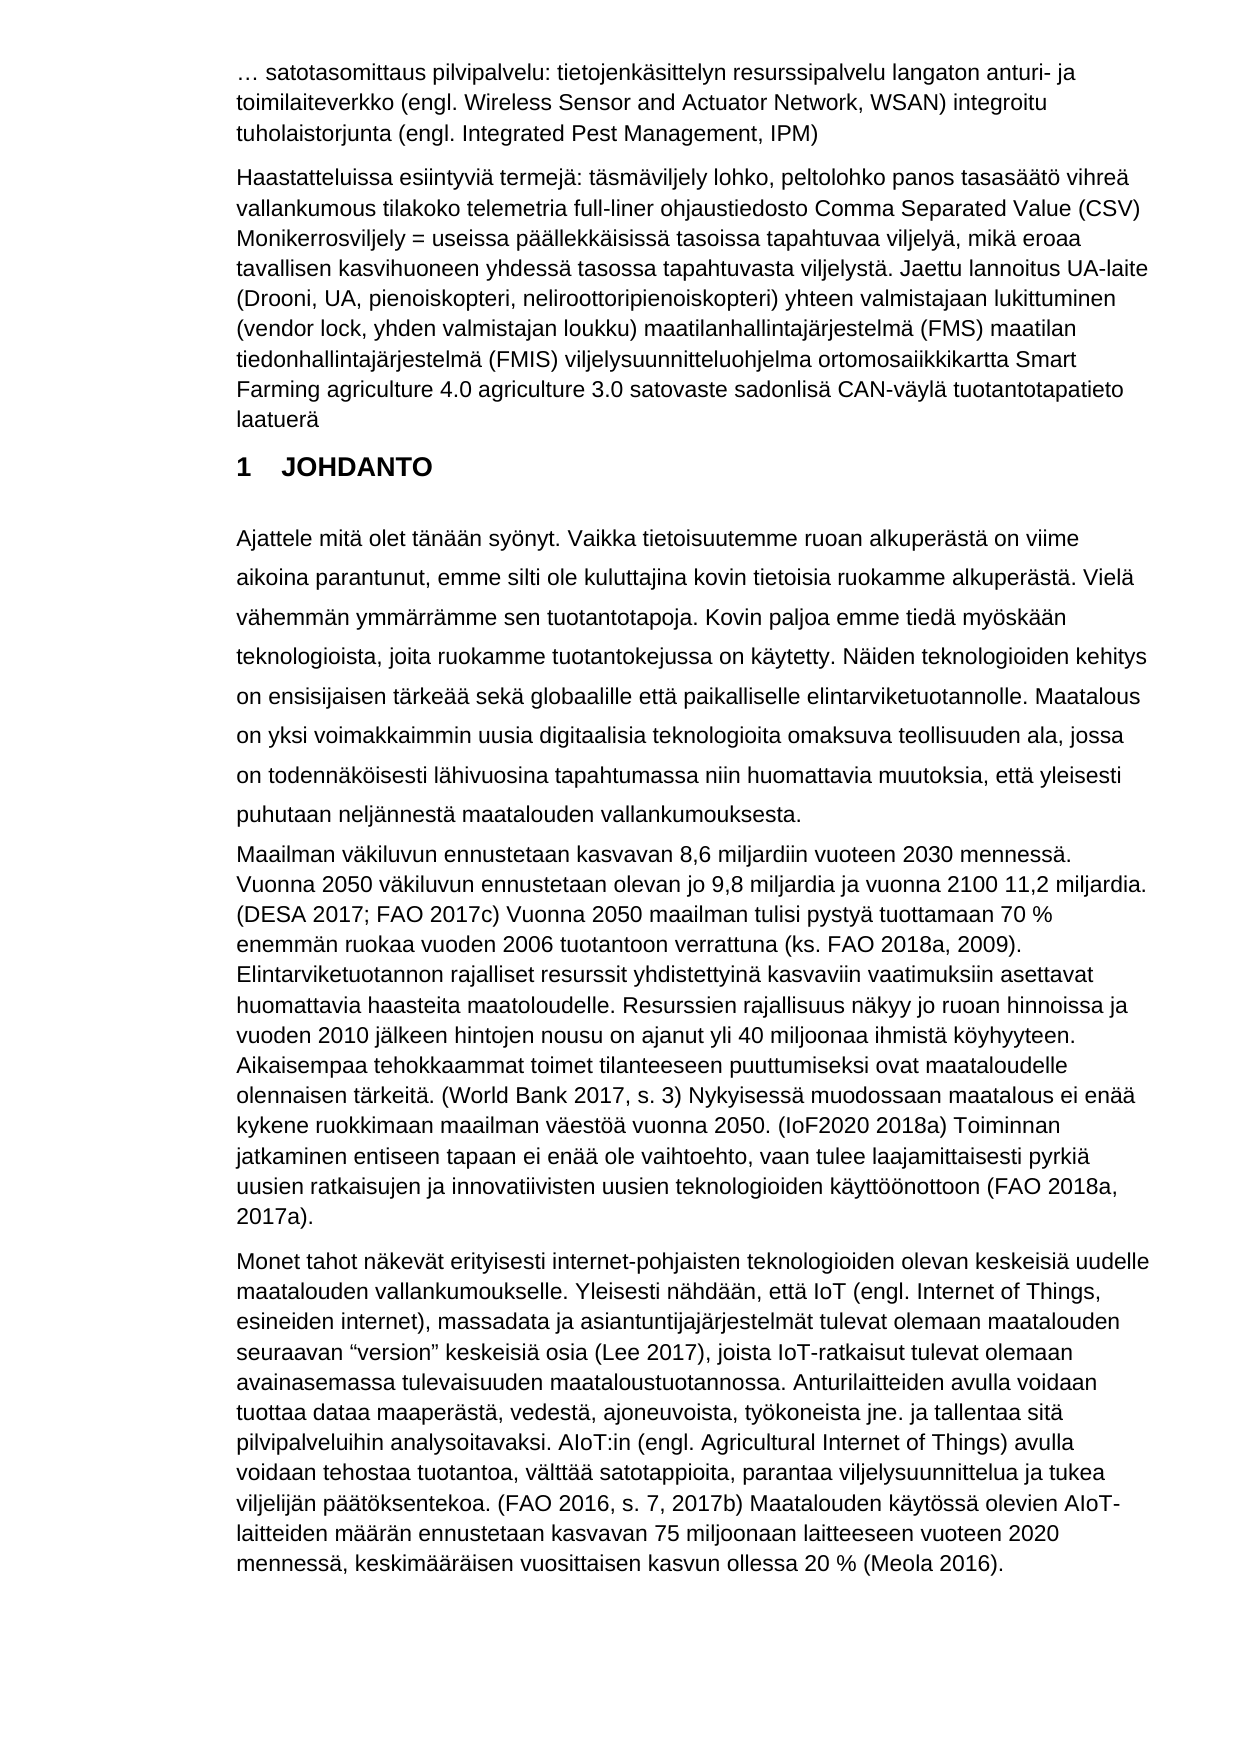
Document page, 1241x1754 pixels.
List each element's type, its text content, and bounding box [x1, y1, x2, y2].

text Haastatteluissa esiintyviä termejä: täsmäviljely lohko, peltolohko panos tasasäätö vihreä vallankumous tilakoko telemetria full-liner ohjaustiedosto Comma Separated Value (CSV) Monikerrosviljely = useissa päällekkäisissä tasoissa tapahtuvaa viljelyä, mikä eroaa tavallisen kasvihuoneen yhdessä tasossa tapahtuvasta viljelystä. Jaettu lannoitus UA-laite (Drooni, UA, pienoiskopteri, neliroottoripienoiskopteri) yhteen valmistajaan lukittuminen (vendor lock, yhden valmistajan loukku) maatilanhallintajärjestelmä (FMS) maatilan tiedonhallintajärjestelmä (FMIS) viljelysuunnitteluohjelma ortomosaiikkikartta Smart Farming agriculture 4.0 agriculture 3.0 satovaste sadonlisä CAN-väylä tuotantotapatieto laatuerä [236, 164, 1152, 432]
text Monet tahot näkevät erityisesti internet-pohjaisten teknologioiden olevan keskeisiä uudelle maatalouden vallankumoukselle. Yleisesti nähdään, että IoT (engl. Internet of Things, esineiden internet), massadata ja asiantuntijajärjestelmät tulevat olemaan maatalouden seuraavan “version” keskeisiä osia (Lee 2017), joista IoT-ratkaisut tulevat olemaan avainasemassa tulevaisuuden maataloustuotannossa. Anturilaitteiden avulla voidaan tuottaa dataa maaperästä, vedestä, ajoneuvoista, työkoneista jne. ja tallentaa sitä pilvipalveluihin analysoitavaksi. AIoT:in (engl. Agricultural Internet of Things) avulla voidaan tehostaa tuotantoa, välttää satotappioita, parantaa viljelysuunnittelua ja tukea viljelijän päätöksentekoa. (FAO 2016, s. 7, 2017b) Maatalouden käytössä olevien AIoT-laitteiden määrän ennustetaan kasvavan 75 miljoonaan laitteeseen vuoteen 2020 mennessä, keskimääräisen vuosittaisen kasvun ollessa 20 % (Meola 2016). [236, 1248, 1152, 1576]
subtitle JOHDANTO [236, 451, 1152, 482]
text … satotasomittaus pilvipalvelu: tietojenkäsittelyn resurssipalvelu langaton anturi- ja toimilaiteverkko (engl. Wireless Sensor and Actuator Network, WSAN) integroitu tuholaistorjunta (engl. Integrated Pest Management, IPM) [236, 59, 1152, 146]
text Maailman väkiluvun ennustetaan kasvavan 8,6 miljardiin vuoteen 2030 mennessä. Vuonna 2050 väkiluvun ennustetaan olevan jo 9,8 miljardia ja vuonna 2100 11,2 miljardia. (DESA 2017; FAO 2017c) Vuonna 2050 maailman tulisi pystyä tuottamaan 70 % enemmän ruokaa vuoden 2006 tuotantoon verrattuna (ks. FAO 2018a, 2009). Elintarviketuotannon rajalliset resurssit yhdistettyinä kasvaviin vaatimuksiin asettavat huomattavia haasteita maatoloudelle. Resurssien rajallisuus näkyy jo ruoan hinnoissa ja vuoden 2010 jälkeen hintojen nousu on ajanut yli 40 miljoonaa ihmistä köyhyyteen. Aikaisempaa tehokkaammat toimet tilanteeseen puuttumiseksi ovat maataloudelle olennaisen tärkeitä. (World Bank 2017, s. 3) Nykyisessä muodossaan maatalous ei enää kykene ruokkimaan maailman väestöä vuonna 2050. (IoF2020 2018a) Toiminnan jatkaminen entiseen tapaan ei enää ole vaihtoehto, vaan tulee laajamittaisesti pyrkiä uusien ratkaisujen ja innovatiivisten uusien teknologioiden käyttöönottoon (FAO 2018a, 2017a). [236, 841, 1152, 1229]
